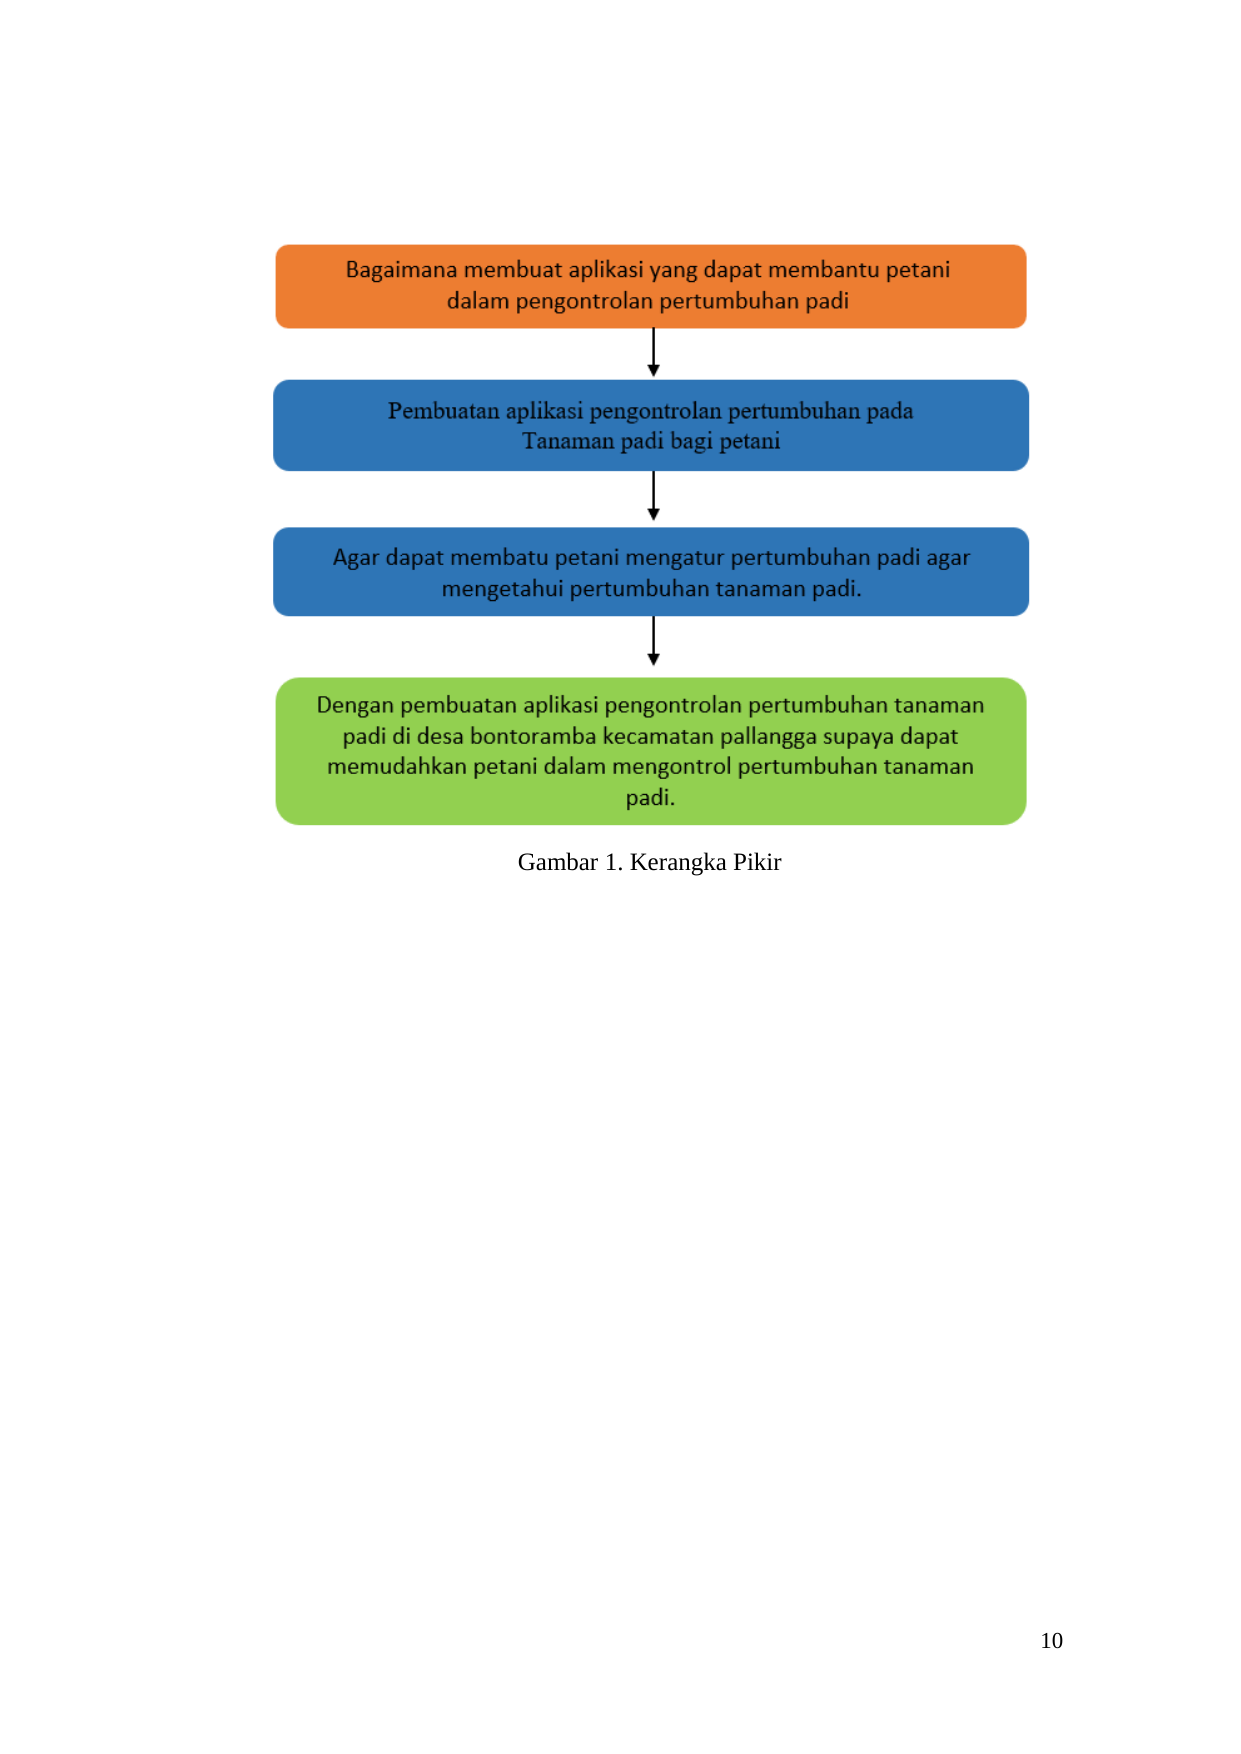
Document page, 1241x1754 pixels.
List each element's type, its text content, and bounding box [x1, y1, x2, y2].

picture [267, 236, 1033, 834]
